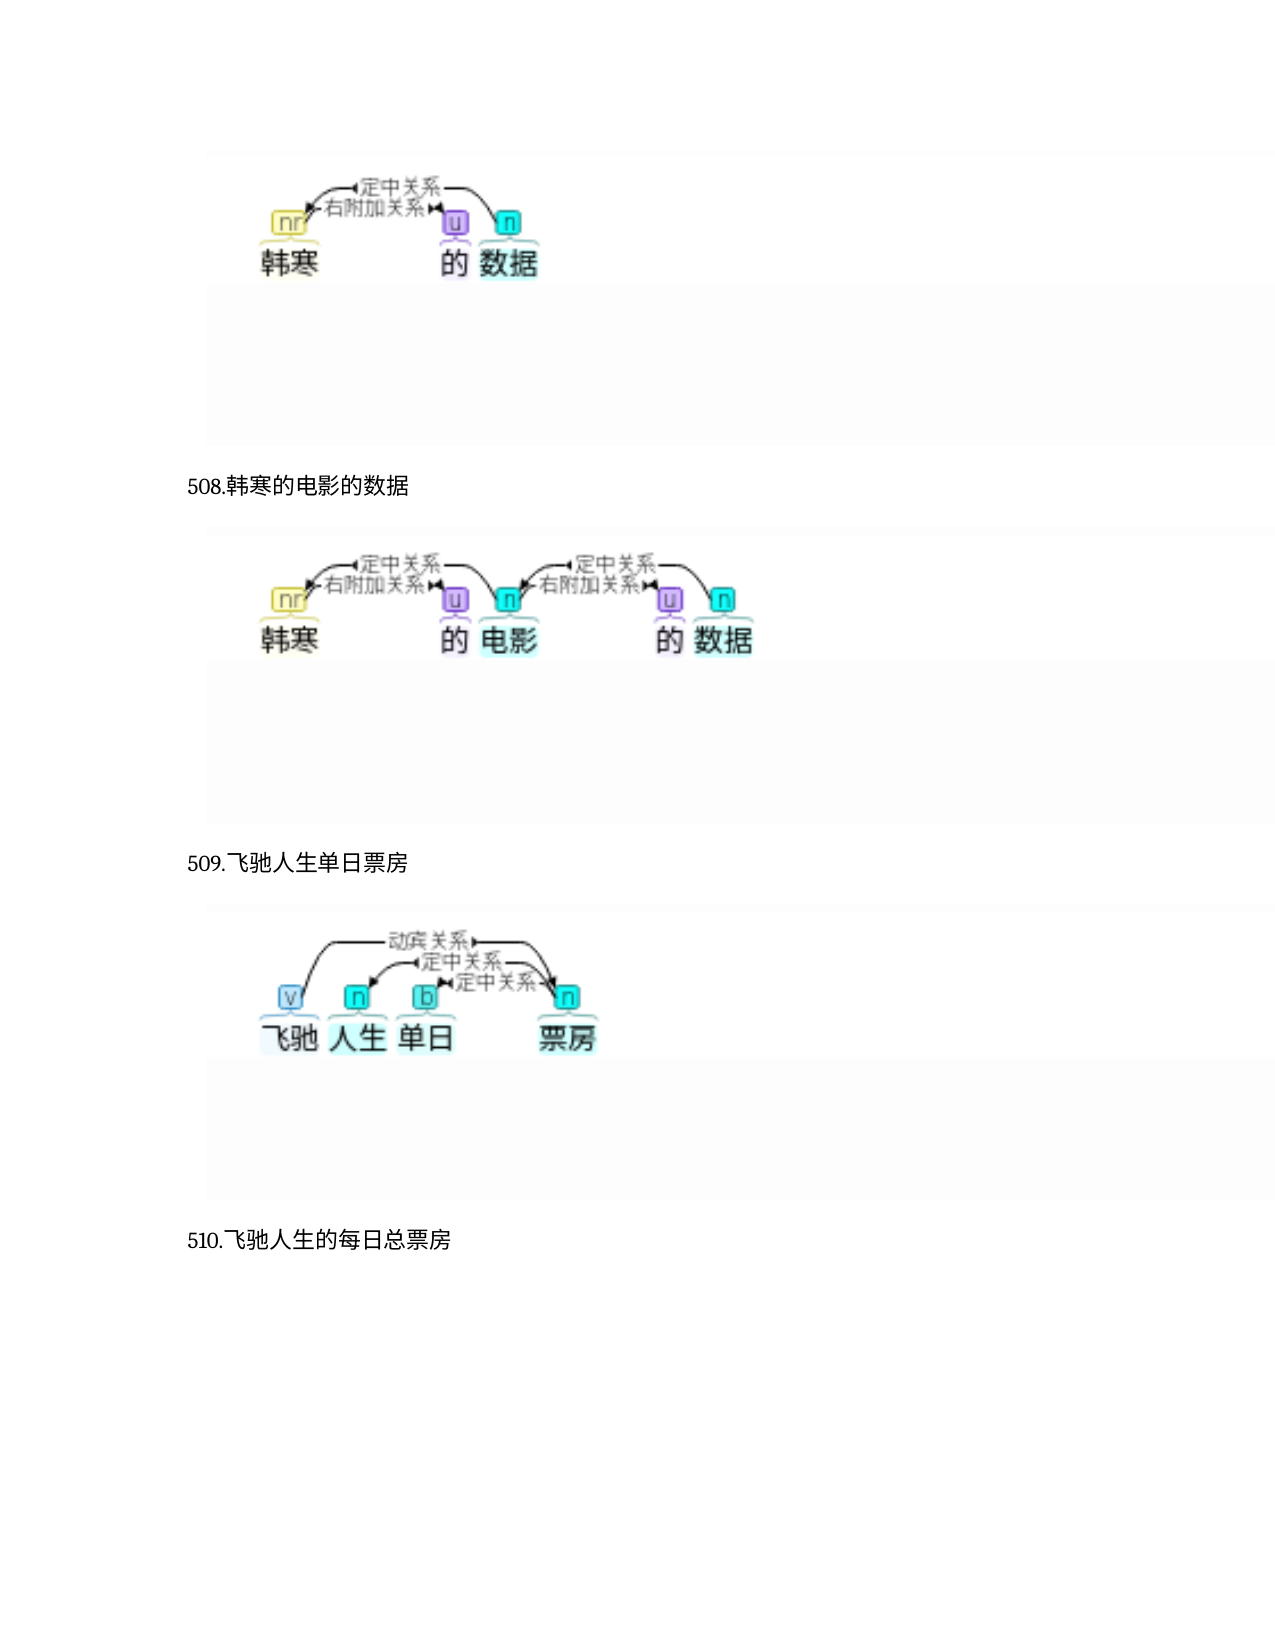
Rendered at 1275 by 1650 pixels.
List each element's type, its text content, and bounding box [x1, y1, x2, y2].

text 510.飞驰人生的每日总票房 [187, 1224, 1087, 1255]
picture [206, 150, 1275, 446]
text 508.韩寒的电影的数据 [187, 470, 1087, 501]
picture [206, 526, 1275, 823]
text 509.飞驰人生单日票房 [187, 847, 1087, 878]
picture [206, 903, 1275, 1200]
